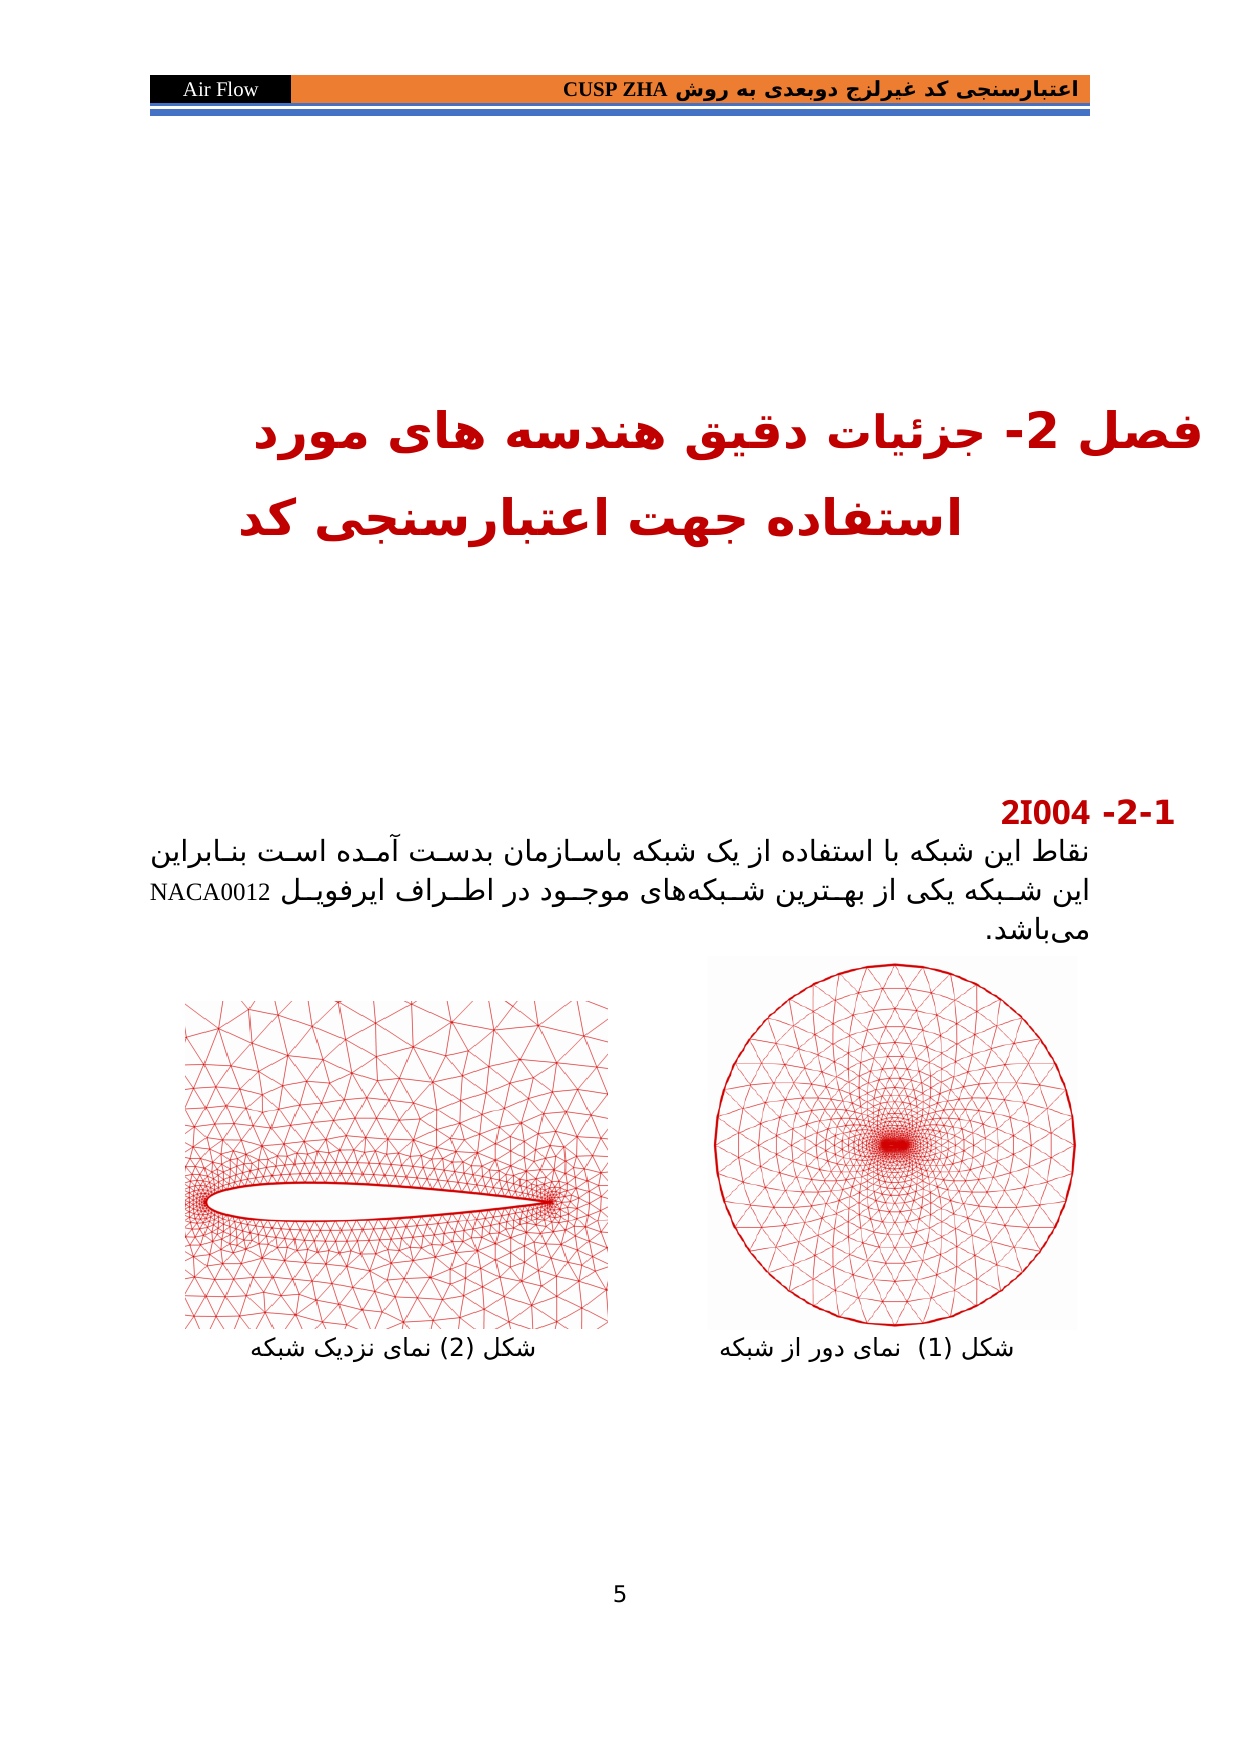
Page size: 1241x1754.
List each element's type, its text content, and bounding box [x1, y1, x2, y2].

picture [183, 1001, 608, 1326]
table_cell نمای دور از شبکه [620, 1334, 1089, 1400]
picture [707, 956, 1078, 1330]
text نقاط این شبکه با استفاده از یک شبکه باسازمان بدست آمده است بنابراین این شبکه یکی از بهترین شبکه‌های موجود در اطراف ایرفویل NACA0012 می‌باشد. [150, 834, 1090, 946]
table_cell نمای نزدیک شبکه [150, 1334, 619, 1400]
subtitle جزئیات دقیق هندسه های مورد استفاده جهت اعتبارسنجی کد [150, 402, 1090, 547]
table_header [150, 951, 619, 1333]
subtitle 2I004 [150, 789, 1090, 834]
table_header [620, 951, 1089, 1333]
